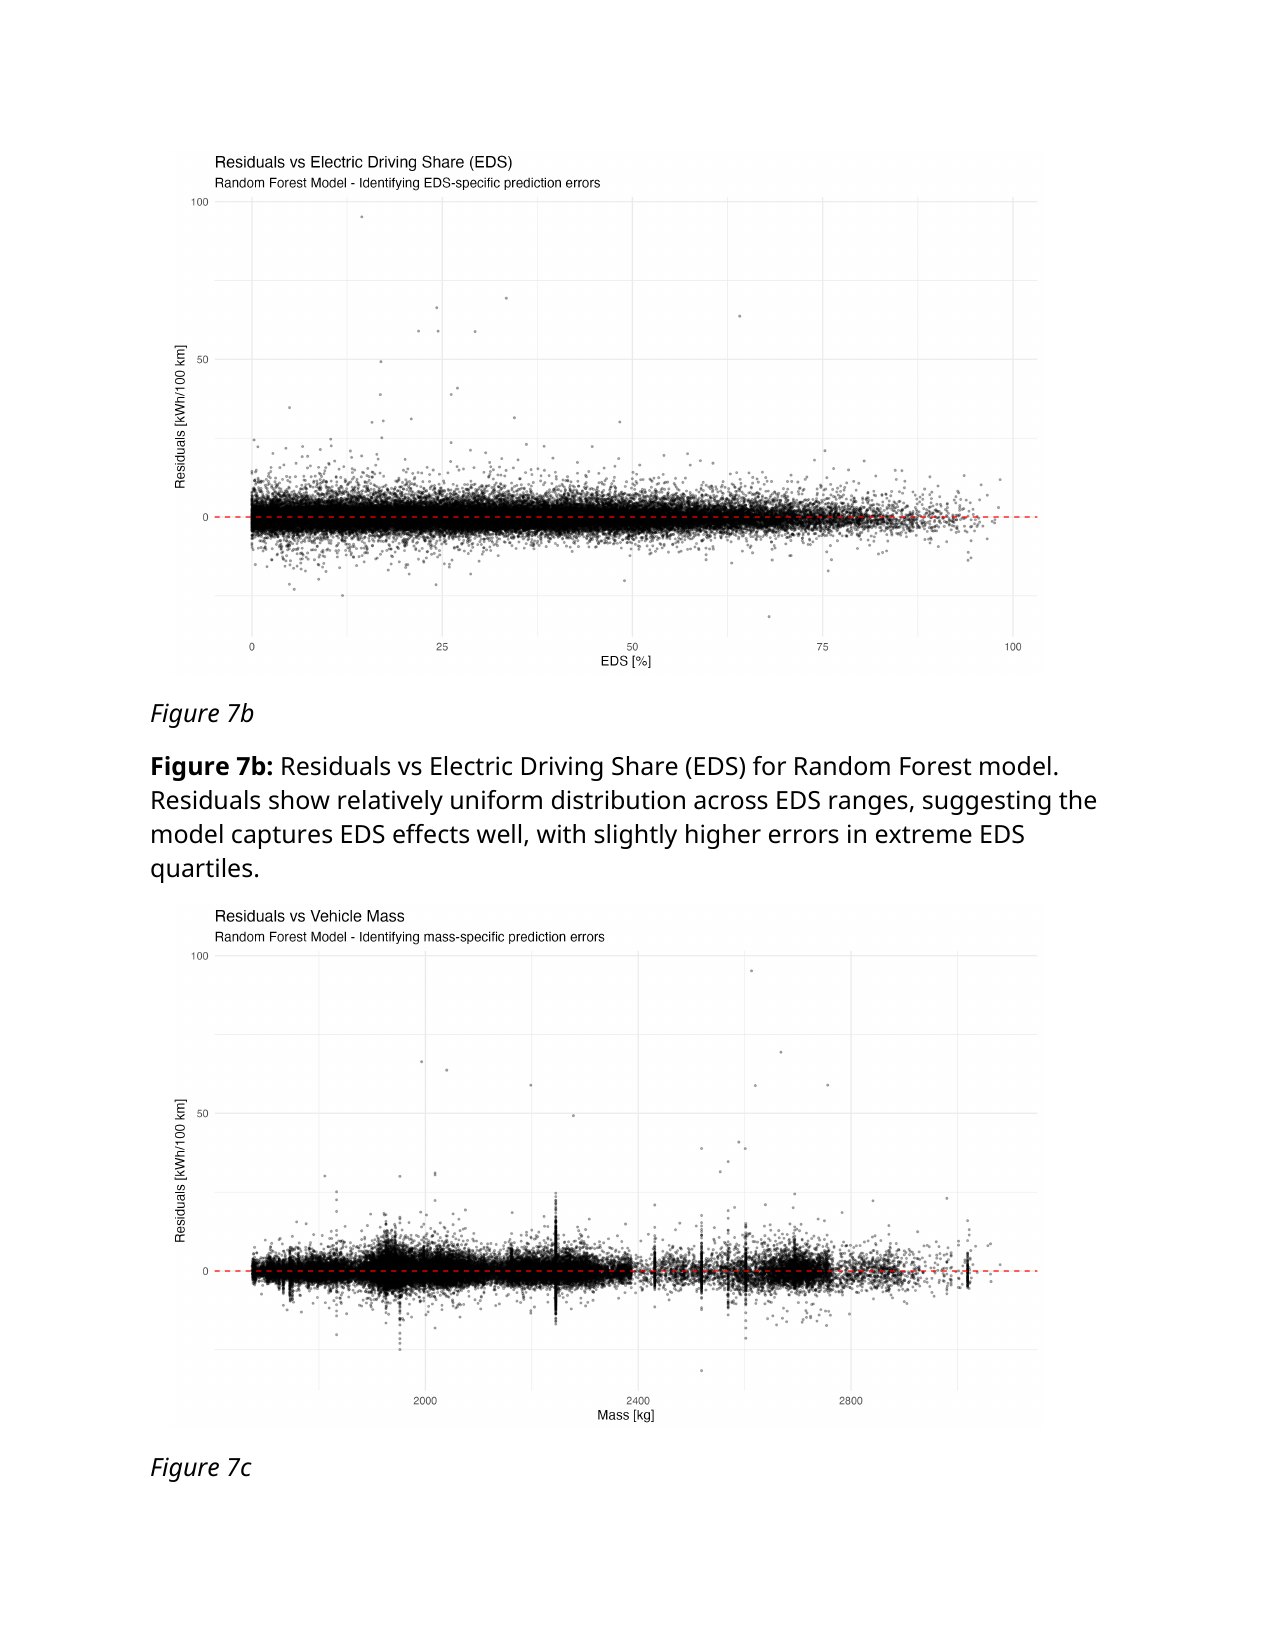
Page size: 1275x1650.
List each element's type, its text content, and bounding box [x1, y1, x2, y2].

text Figure 7b [150, 696, 1125, 730]
picture [168, 150, 1044, 675]
picture [168, 903, 1044, 1429]
text Figure 7c [150, 1449, 1125, 1483]
text Figure 7b: Residuals vs Electric Driving Share (EDS) for Random Forest model. Residuals show relatively uniform distribution across EDS ranges, suggesting the model captures EDS effects well, with slightly higher errors in extreme EDS quartiles. [150, 749, 1125, 885]
